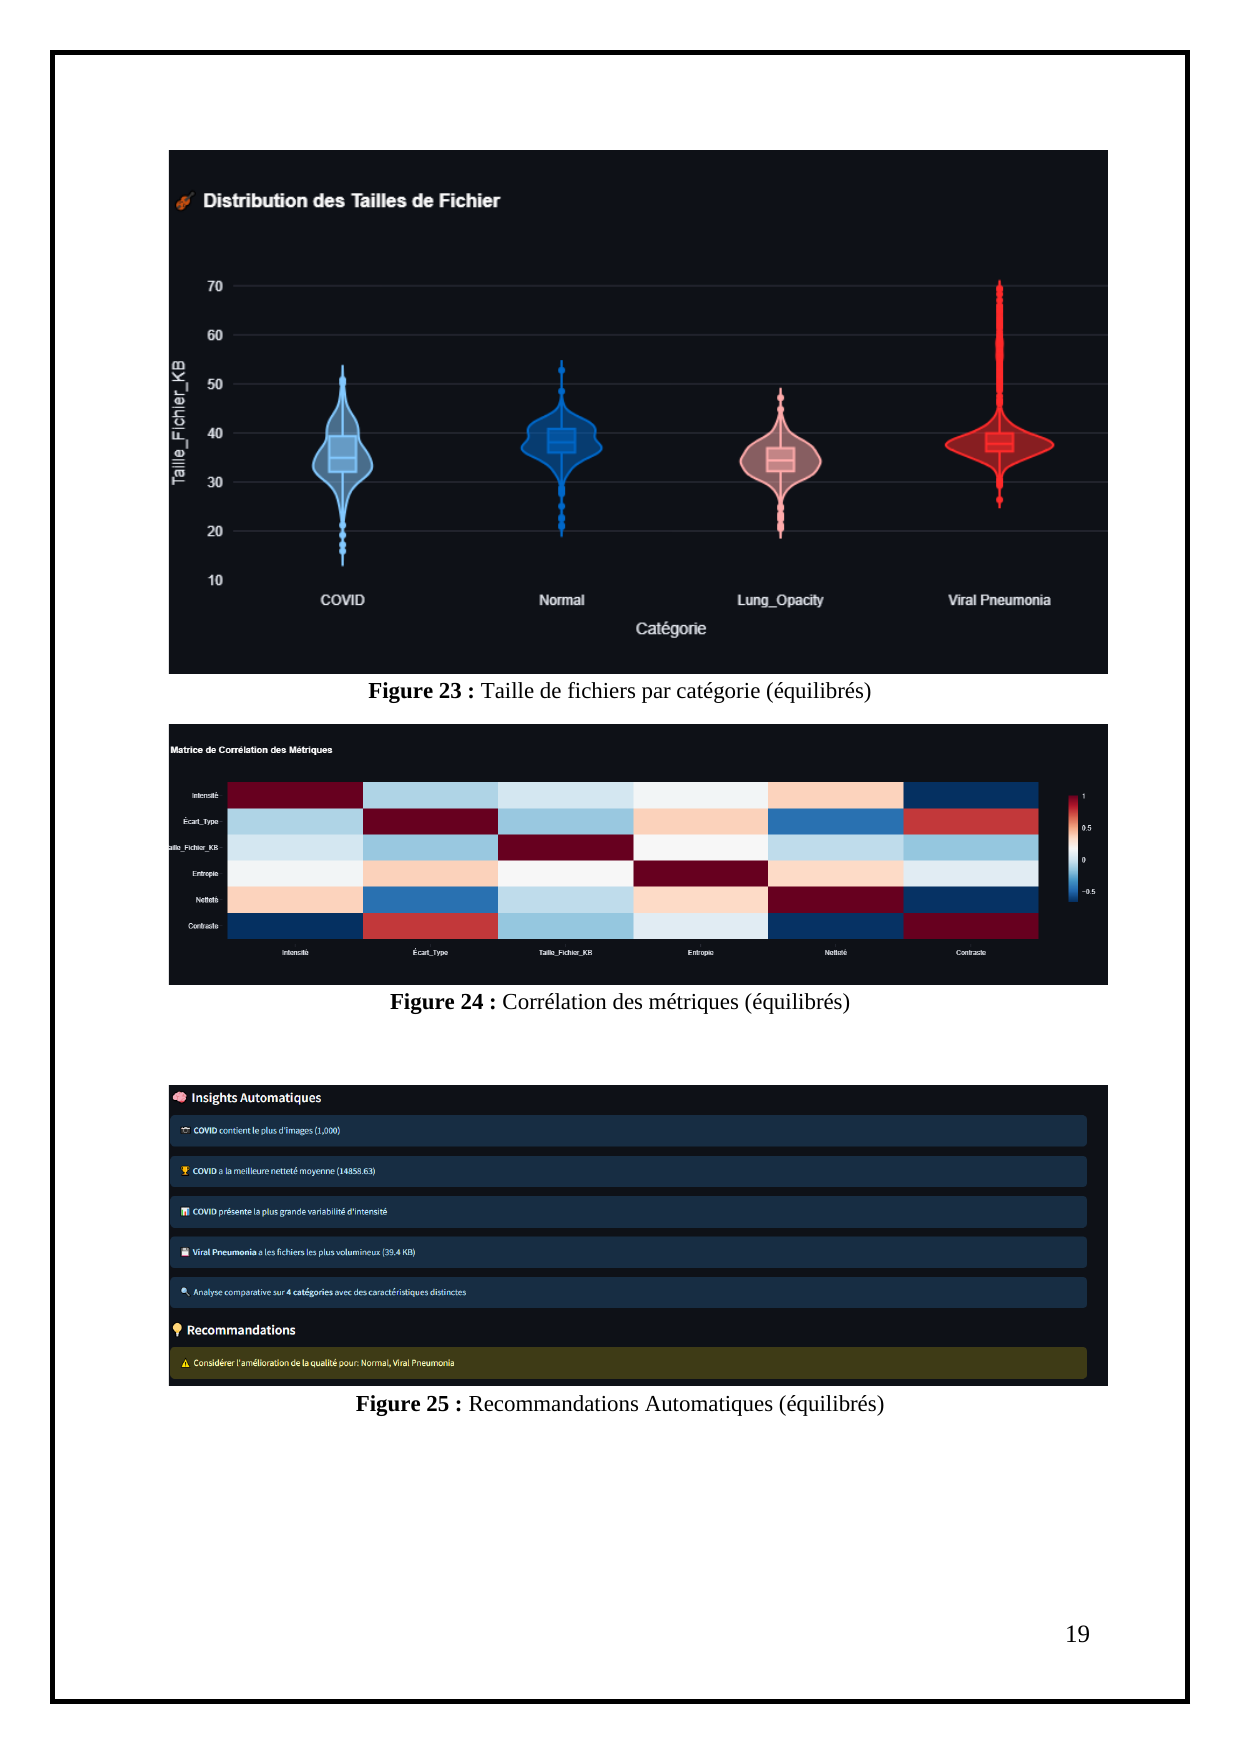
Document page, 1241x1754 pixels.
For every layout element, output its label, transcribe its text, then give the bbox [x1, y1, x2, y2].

text Figure 24 : Corrélation des métriques (équilibrés) [150, 725, 1090, 1015]
text Figure 23 : Taille de fichiers par catégorie (équilibrés) [150, 150, 1090, 704]
text Figure 25 : Recommandations Automatiques (équilibrés) [150, 1086, 1090, 1416]
